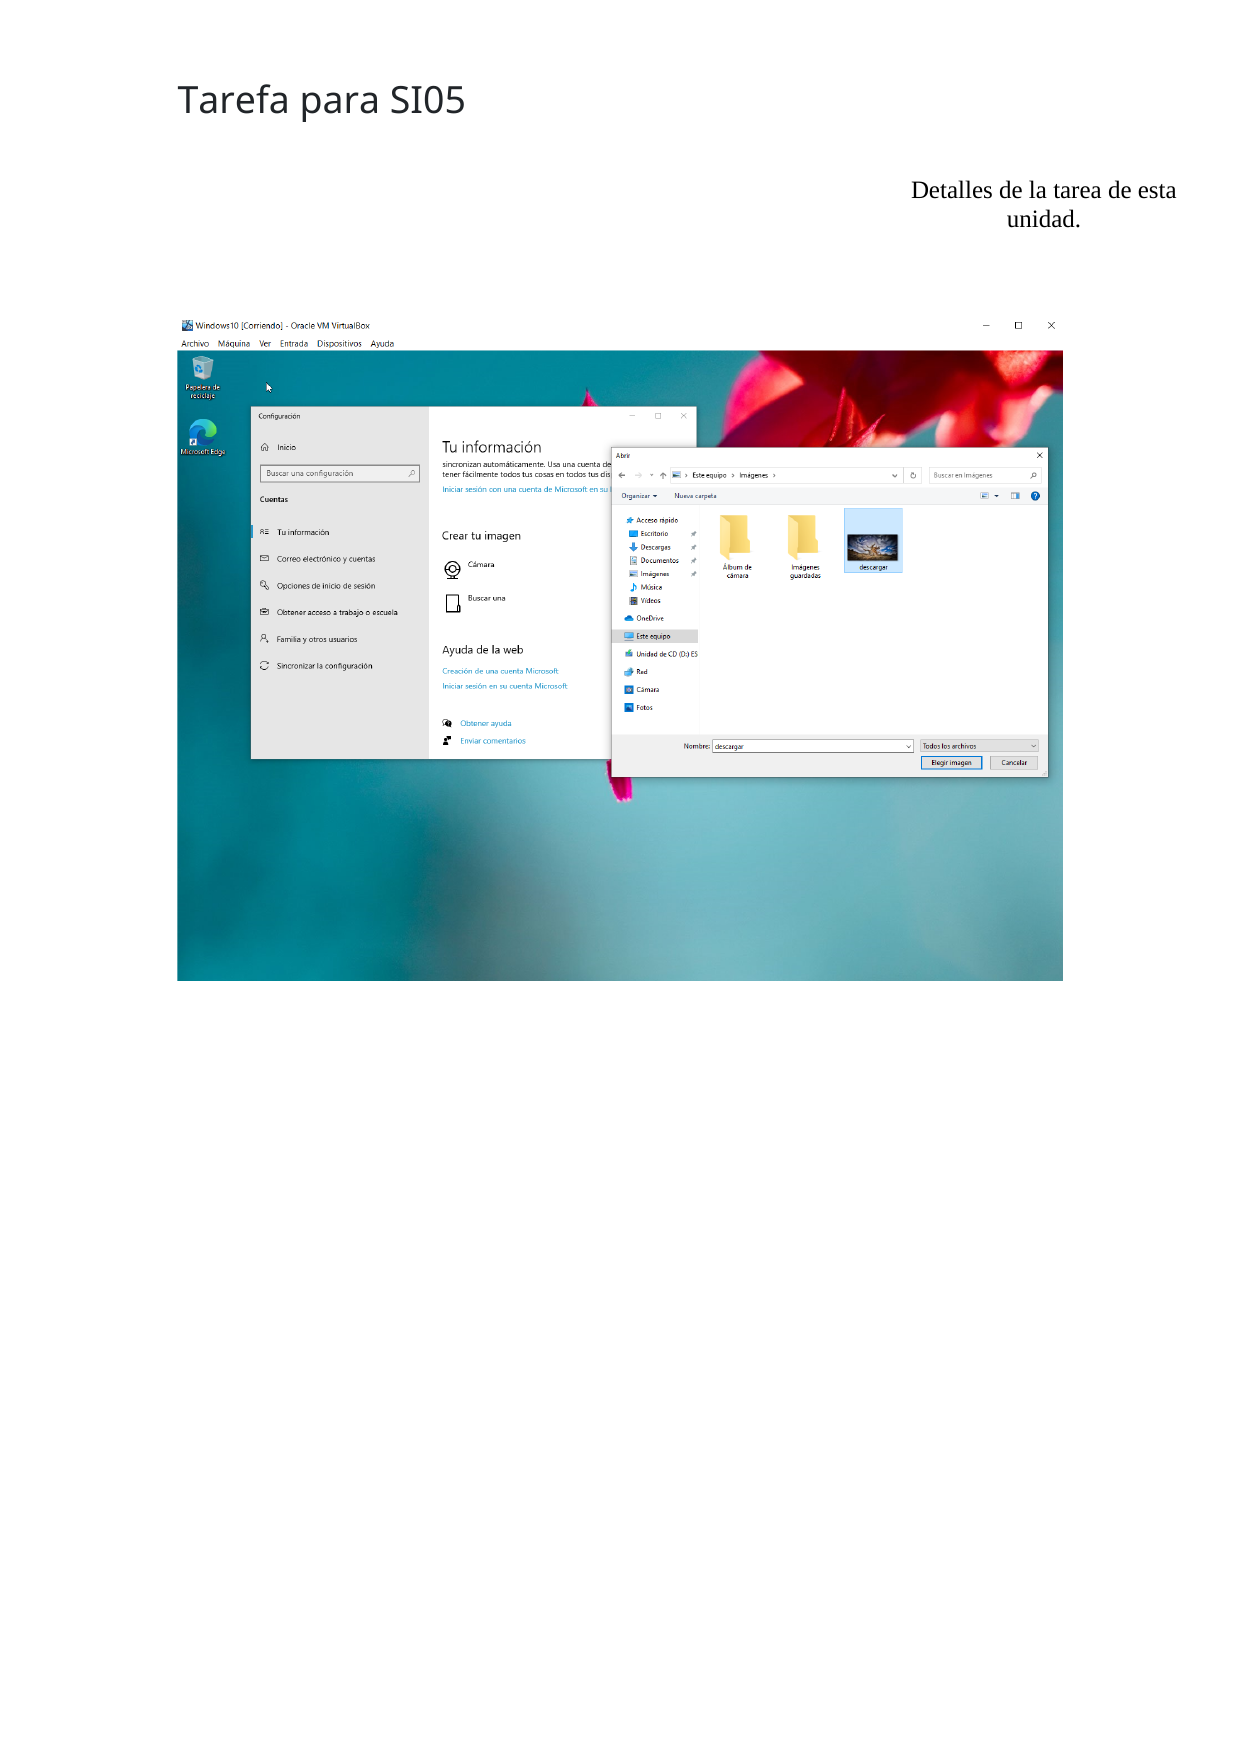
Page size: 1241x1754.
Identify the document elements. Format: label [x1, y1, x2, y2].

picture [177, 315, 1063, 981]
